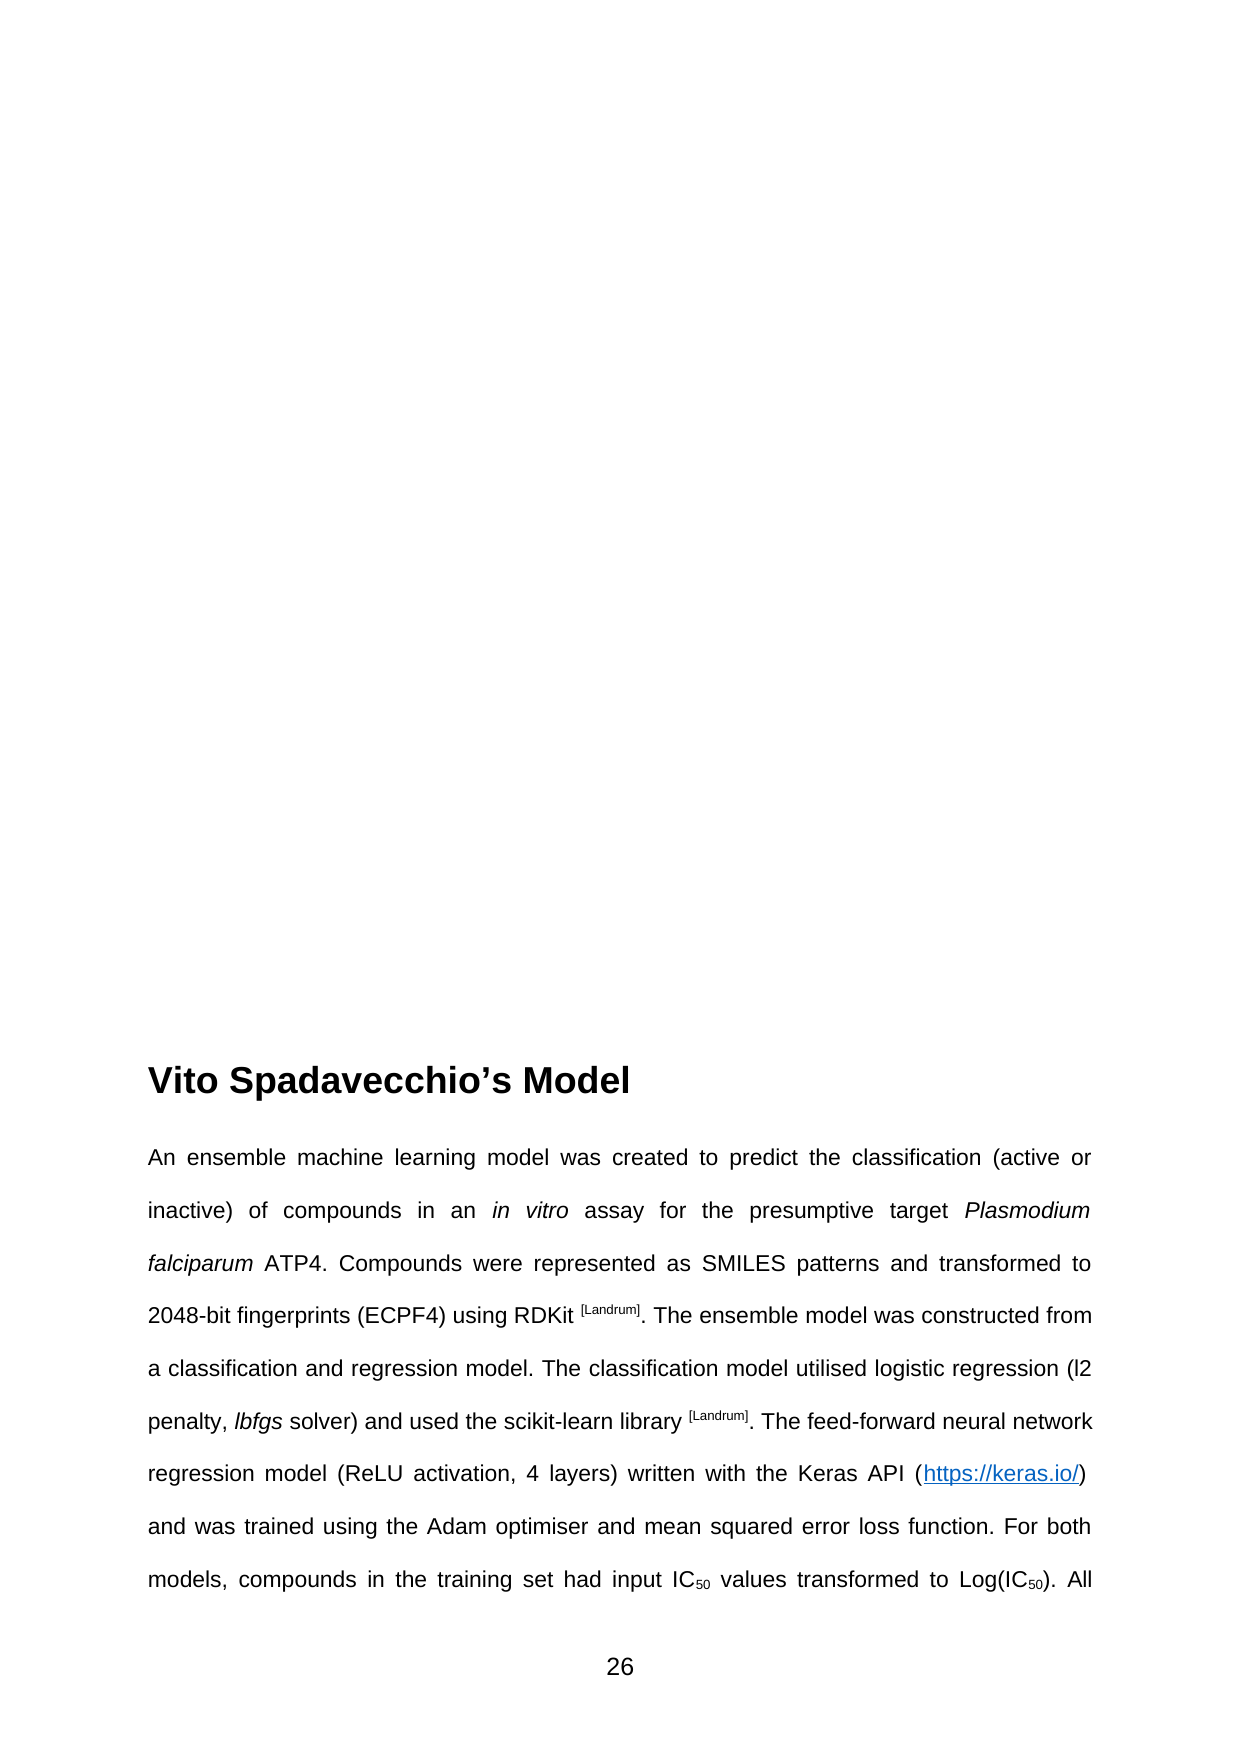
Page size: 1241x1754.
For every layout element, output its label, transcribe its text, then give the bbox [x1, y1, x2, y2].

subtitle Vito Spadavecchio’s Model [148, 1058, 1093, 1101]
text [148, 1144, 1093, 1592]
